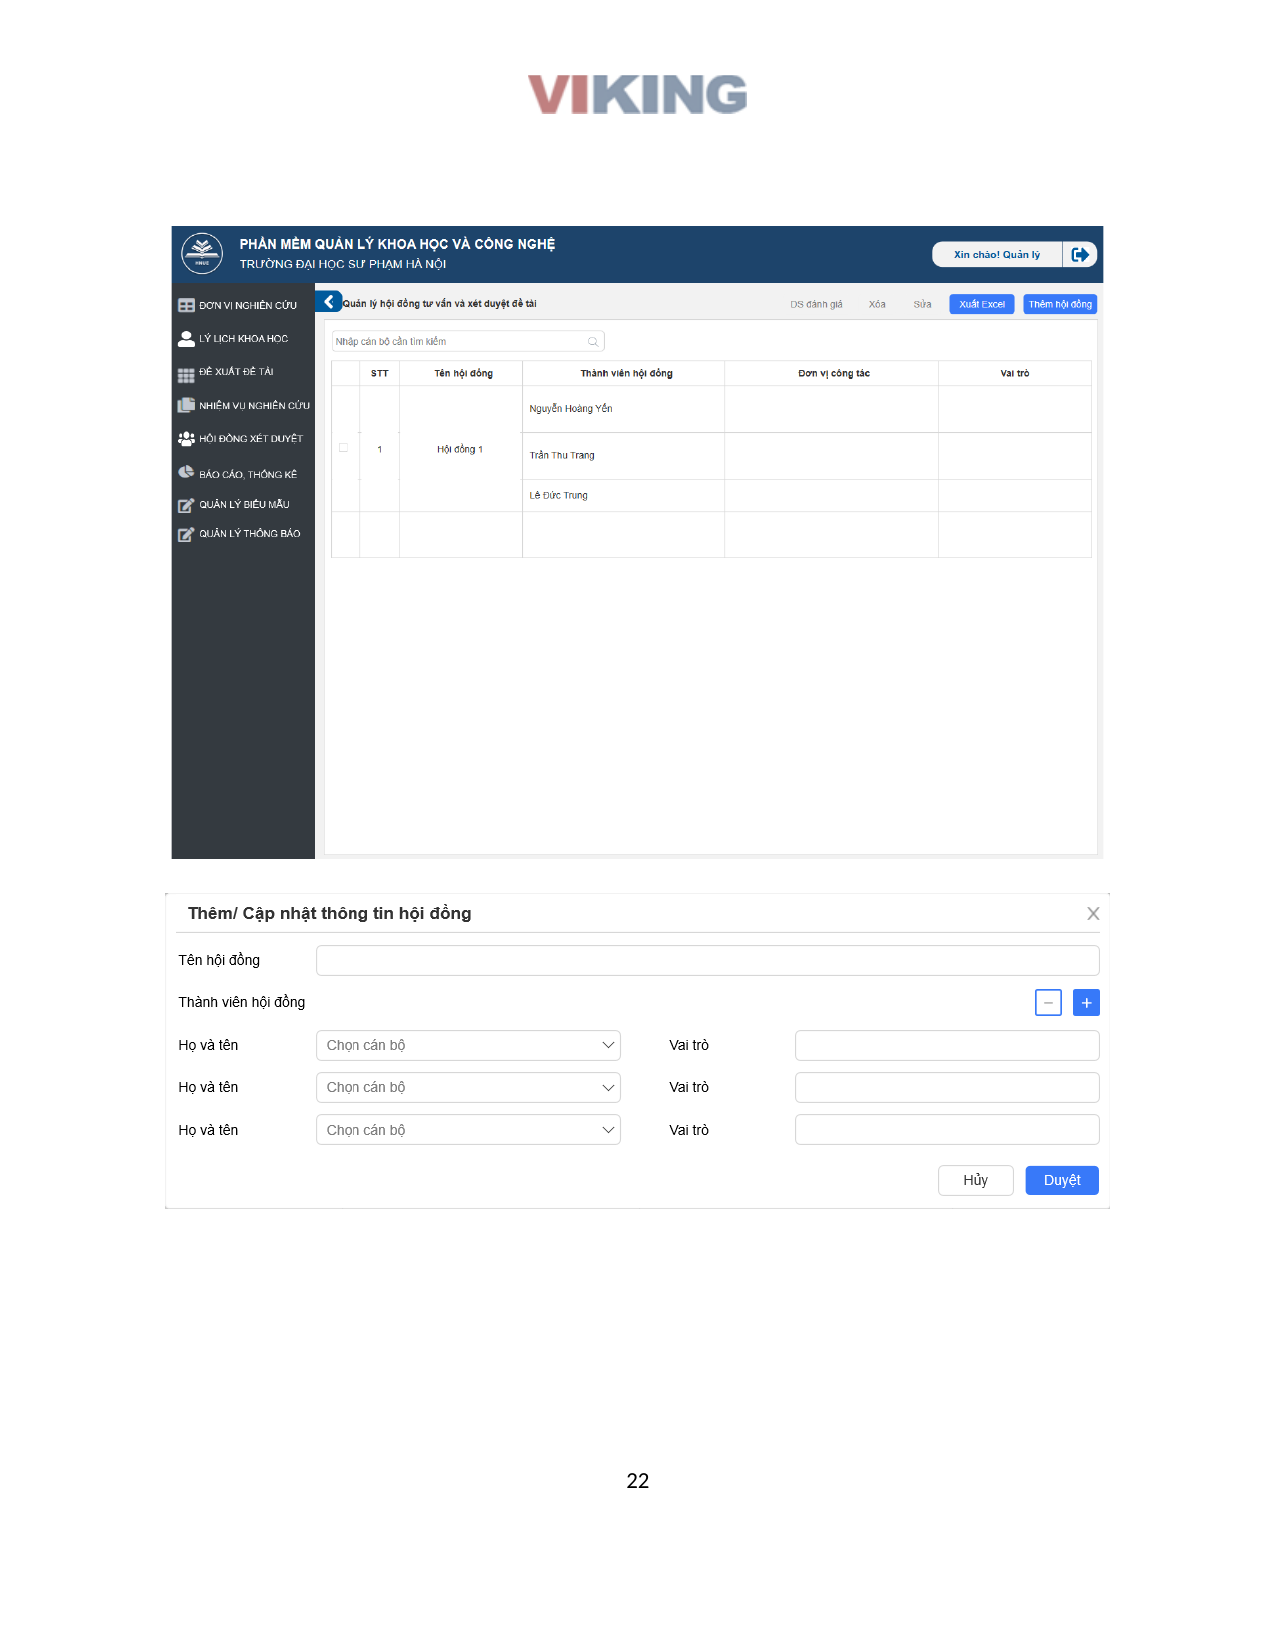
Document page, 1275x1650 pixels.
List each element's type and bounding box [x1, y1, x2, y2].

picture [171, 226, 1104, 859]
picture [165, 893, 1110, 1209]
picture [528, 75, 747, 114]
